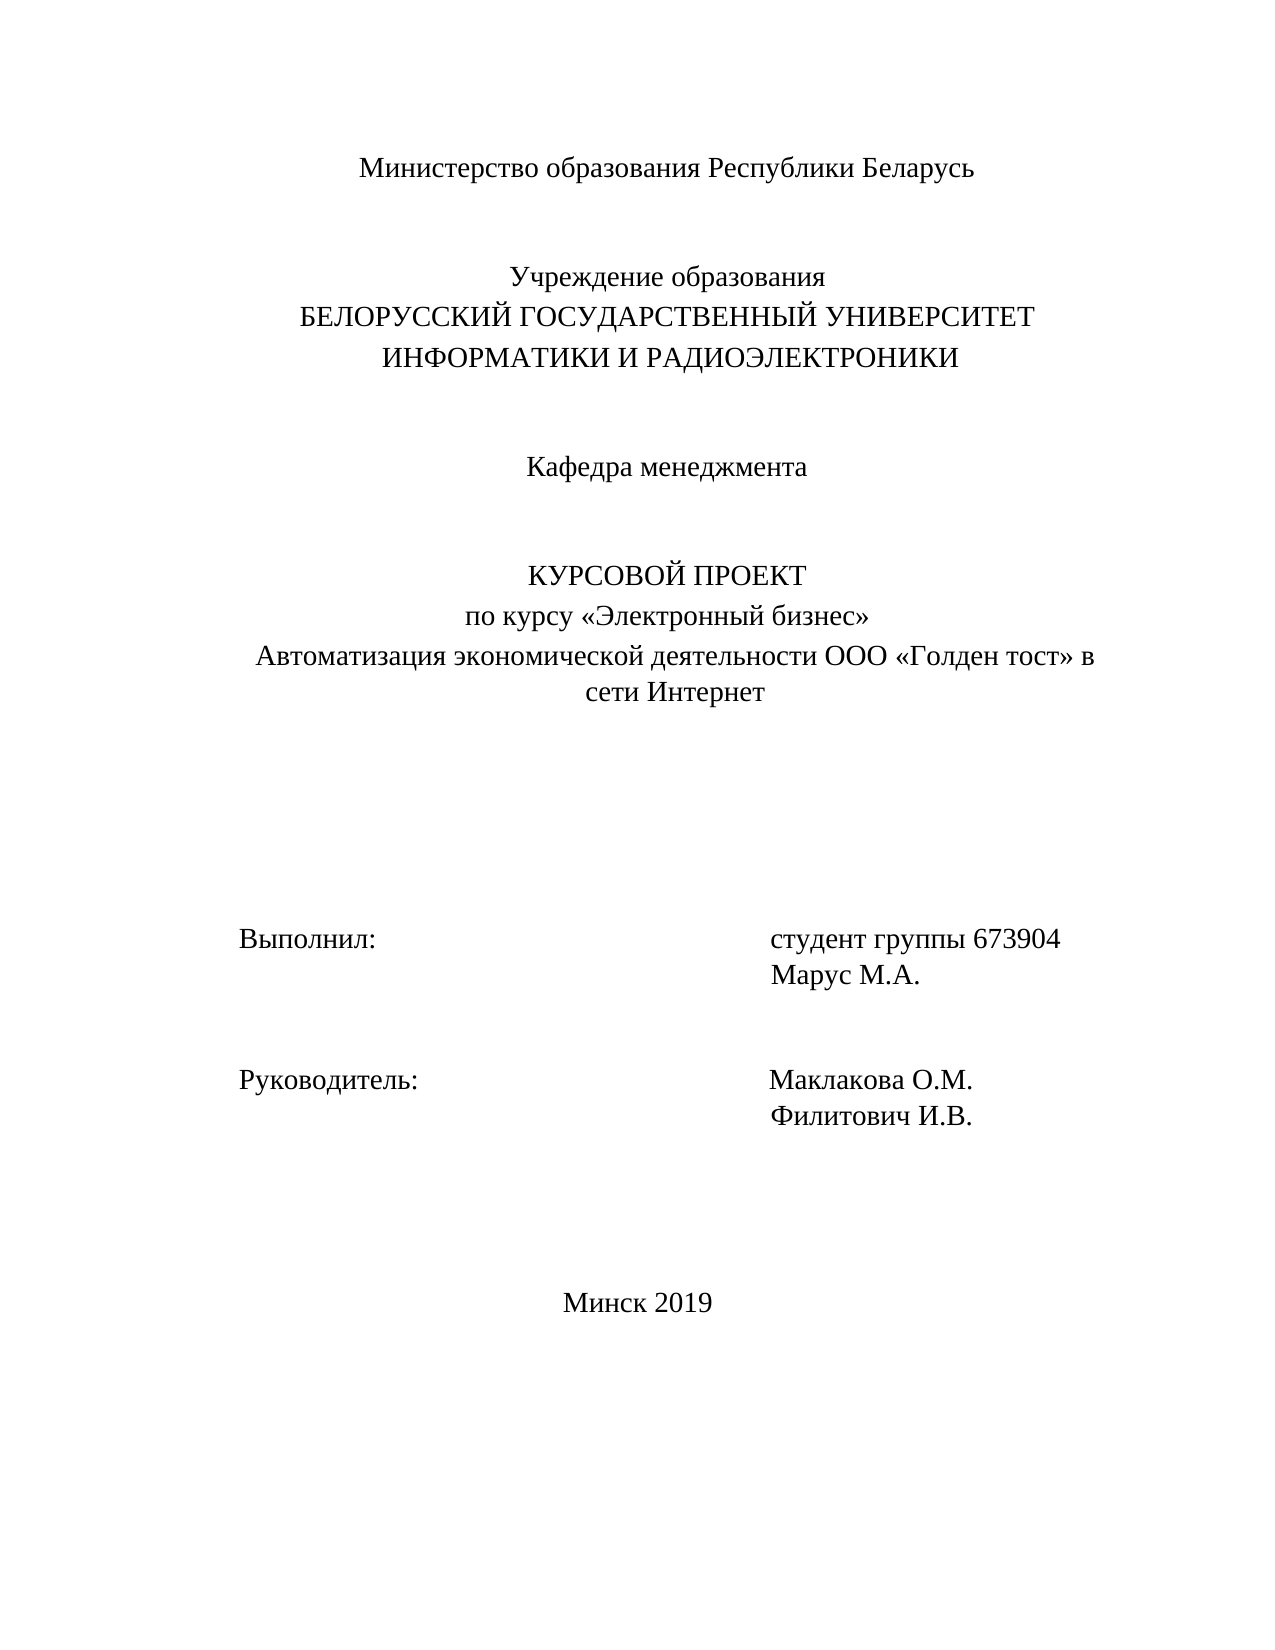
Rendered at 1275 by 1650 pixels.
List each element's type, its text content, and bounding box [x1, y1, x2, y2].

text ИНФОРМАТИКИ И РАДИОЭЛЕКТРОНИКИ [211, 340, 1122, 373]
text Учреждение образования [211, 259, 1123, 293]
text Автоматизация экономической деятельности ООО «Голден тост» в сети Интернет [225, 638, 1125, 708]
text Марус М.А. [224, 957, 1020, 991]
text Руководитель: Маклакова О.М. [223, 1062, 1111, 1096]
text Выполнил: студент группы 673904 [224, 921, 1066, 955]
text Минск 2019 [150, 1285, 1125, 1318]
text КУРСОВОЙ ПРОЕКТ [211, 558, 1123, 591]
text Кафедра менеджмента [211, 449, 1122, 482]
text по курсу «Электронный бизнес» [211, 598, 1123, 632]
text БЕЛОРУССКИЙ ГОСУДАРСТВЕННЫЙ УНИВЕРСИТЕТ [211, 299, 1123, 333]
text Министерство образования Республики Беларусь [211, 150, 1122, 183]
text Филитович И.В. [223, 1098, 1111, 1132]
